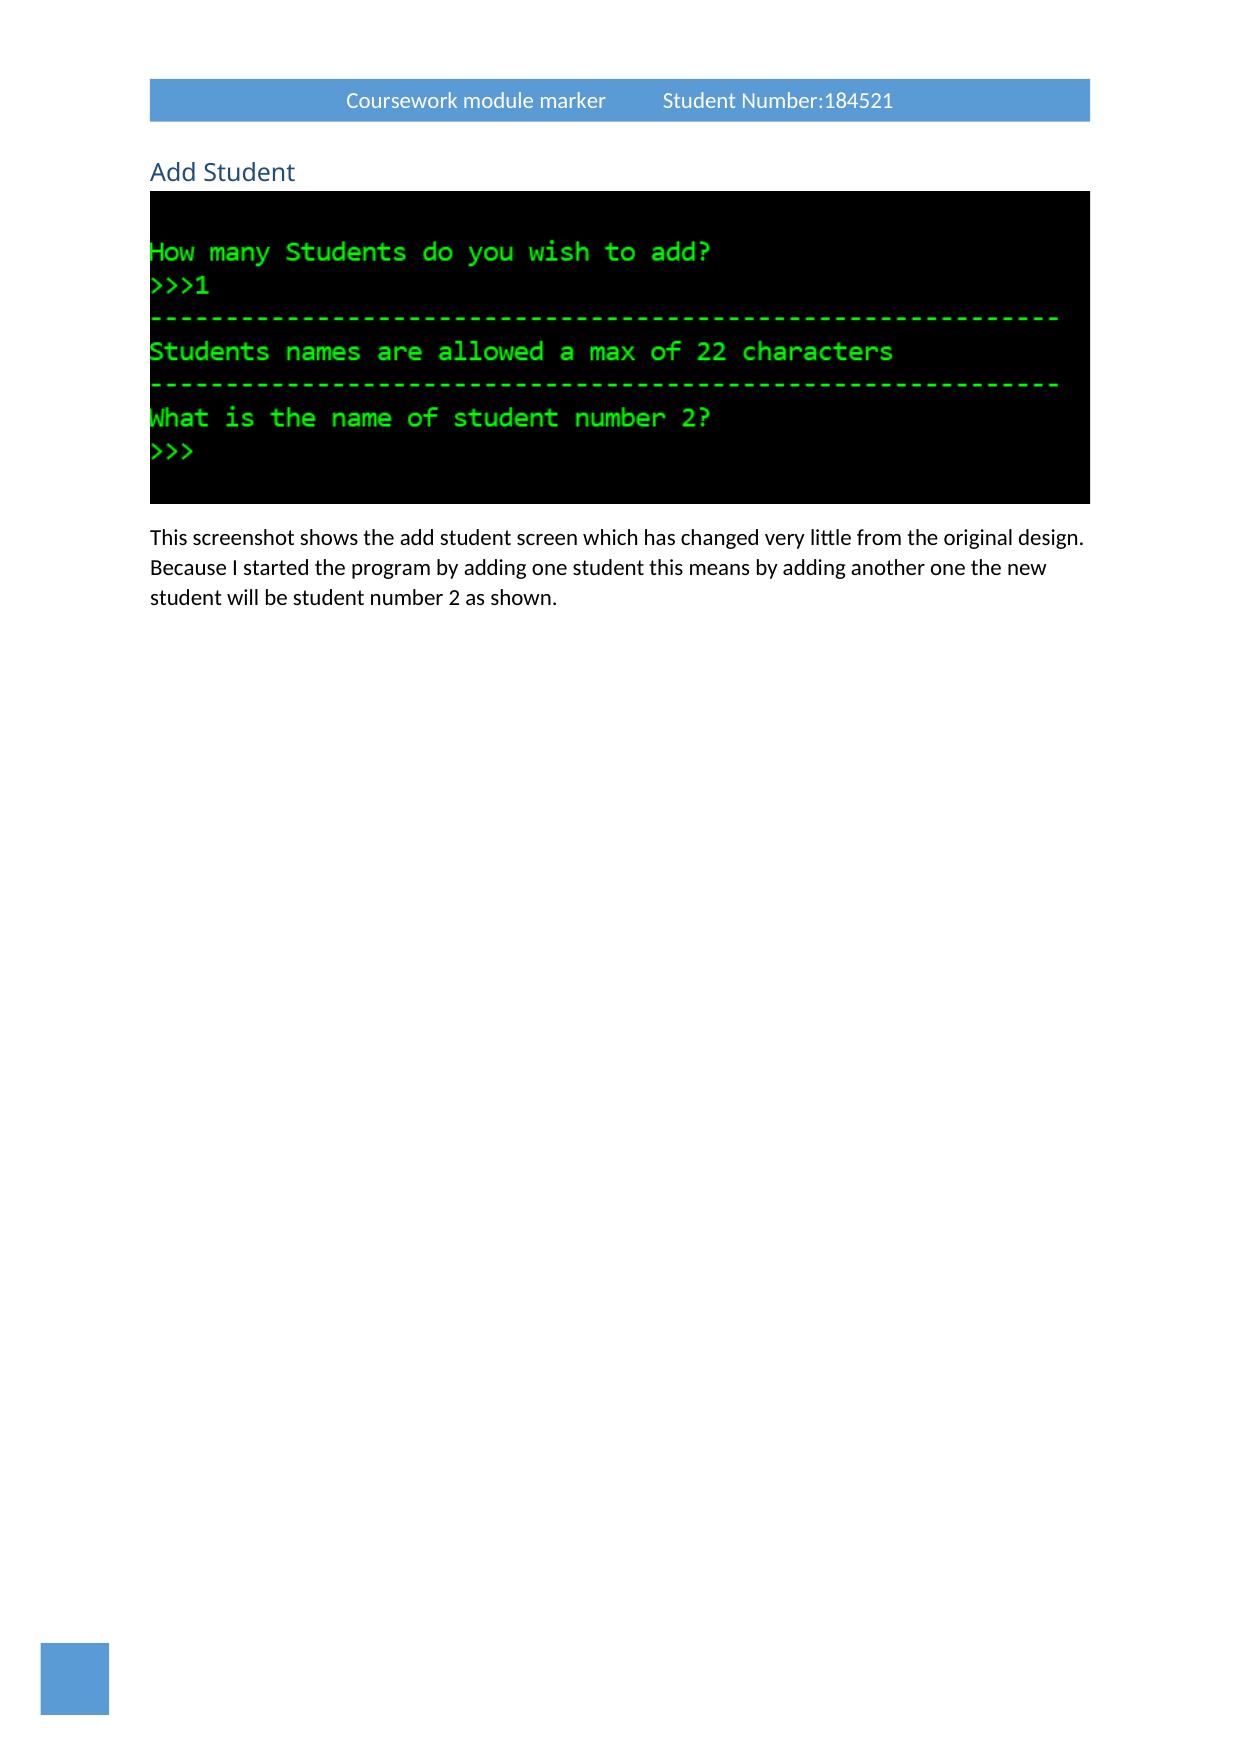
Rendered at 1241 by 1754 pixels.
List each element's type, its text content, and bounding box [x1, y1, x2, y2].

text This screenshot shows the add student screen which has changed very little from the original design. Because I started the program by adding one student this means by adding another one the new student will be student number 2 as shown. [150, 523, 1090, 611]
picture [150, 191, 1091, 504]
subtitle Add Student [150, 154, 1090, 188]
